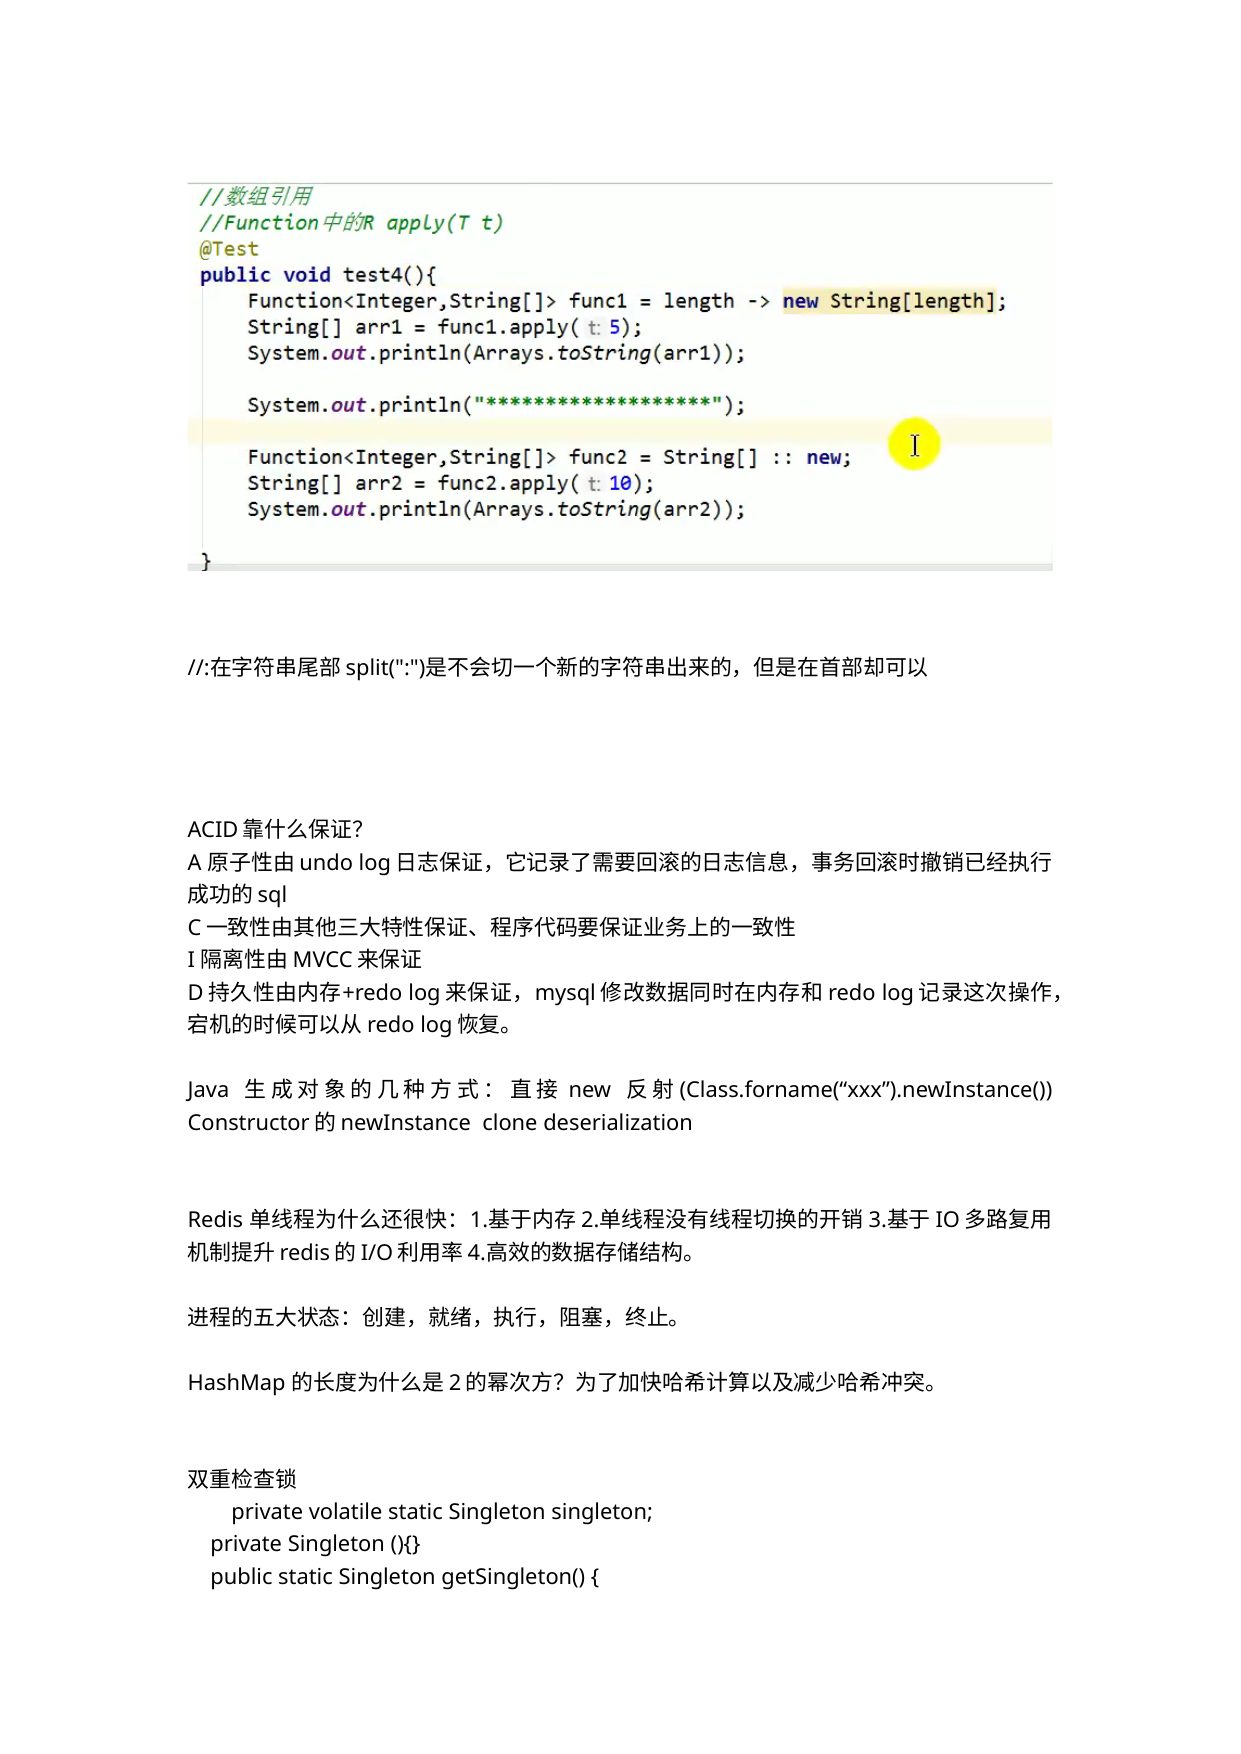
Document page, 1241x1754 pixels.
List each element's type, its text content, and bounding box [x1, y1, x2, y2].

text public static Singleton getSingleton() { [187, 1559, 1053, 1592]
text A 原子性由undo log日志保证，它记录了需要回滚的日志信息，事务回滚时撤销已经执行成功的sql [187, 844, 1053, 909]
text private Singleton (){} [187, 1527, 1053, 1559]
text 双重检查锁 [187, 1462, 1053, 1494]
text 进程的五大状态：创建，就绪，执行，阻塞，终止。 [187, 1299, 1053, 1332]
text D持久性由内存+redo log来保证，mysql修改数据同时在内存和redo log记录这次操作，宕机的时候可以从redo log恢复。 [187, 974, 1053, 1039]
text Java 生成对象的几种方式：直接new 反射(Class.forname(“xxx”).newInstance()) Constructor的newInstance clone deserialization [187, 1072, 1053, 1137]
text Redis 单线程为什么还很快：1.基于内存2.单线程没有线程切换的开销3.基于IO多路复用机制提升redis的I/O利用率4.高效的数据存储结构。 [187, 1202, 1053, 1267]
picture [187, 175, 1053, 571]
text private volatile static Singleton singleton; [187, 1494, 1053, 1527]
text C一致性由其他三大特性保证、程序代码要保证业务上的一致性 [187, 909, 1053, 942]
text I 隔离性由MVCC来保证 [187, 942, 1053, 974]
text //:在字符串尾部split(":")是不会切一个新的字符串出来的，但是在首部却可以 [187, 649, 1053, 682]
text ACID靠什么保证？ [187, 812, 1053, 844]
text HashMap 的长度为什么是2的幂次方？为了加快哈希计算以及减少哈希冲突。 [187, 1364, 1053, 1397]
